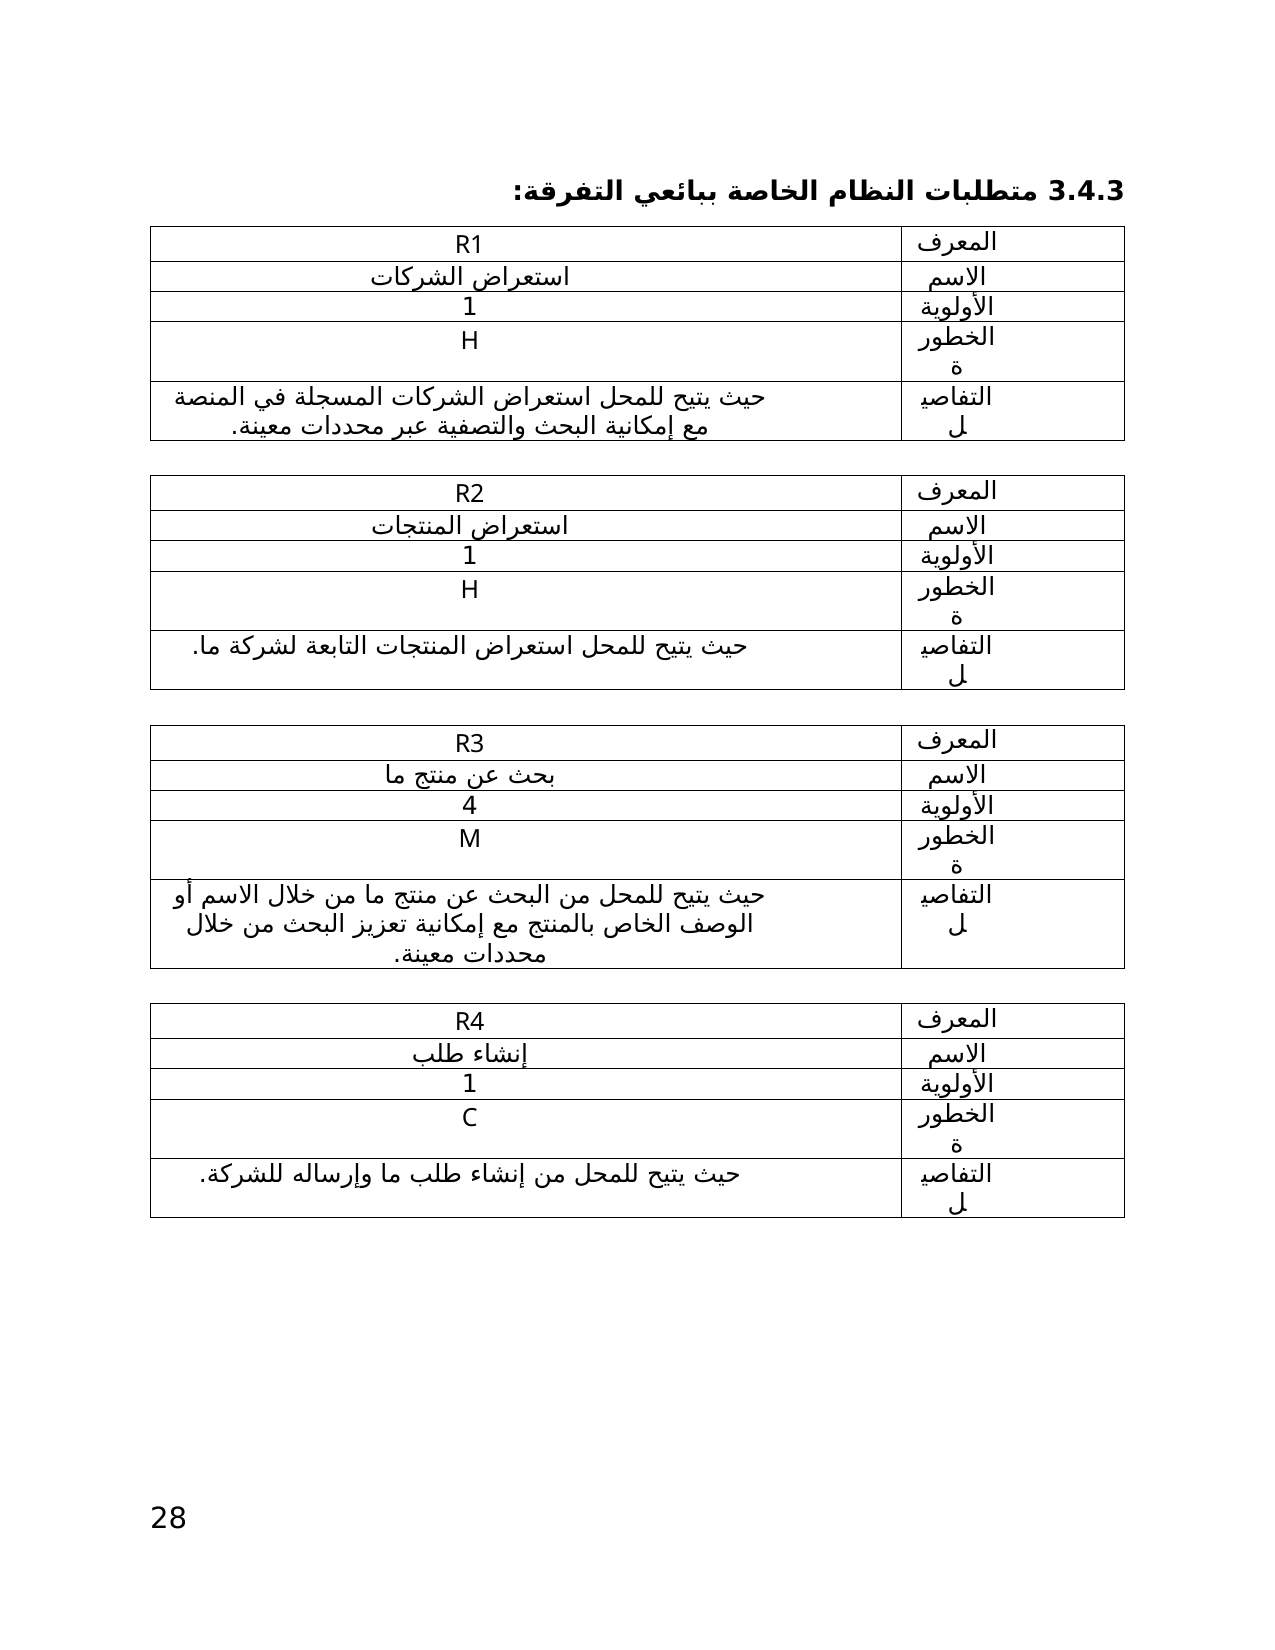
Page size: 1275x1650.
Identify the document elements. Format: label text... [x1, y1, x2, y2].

table_cell الاسم [902, 511, 1124, 540]
table_cell الخطورة [902, 1100, 1124, 1158]
table_cell الأولوية [902, 791, 1124, 820]
table_cell الأولوية [902, 292, 1124, 321]
table_cell التفاصيل [902, 1159, 1124, 1217]
table_cell التفاصيل [902, 880, 1124, 968]
table_cell الاسم [902, 761, 1124, 790]
table_cell الخطورة [902, 821, 1124, 879]
table_header المعرف [902, 476, 1124, 510]
table_cell H [151, 572, 901, 630]
table_cell M [151, 821, 901, 879]
table_cell الأولوية [902, 1069, 1124, 1098]
table_cell حيث يتيح للمحل استعراض المنتجات التابعة لشركة ما. [151, 631, 901, 689]
table_cell الأولوية [902, 541, 1124, 571]
table_header R4 [151, 1004, 901, 1038]
table_cell استعراض المنتجات [151, 511, 901, 540]
table_cell بحث عن منتج ما [151, 761, 901, 790]
table_cell حيث يتيح للمحل استعراض الشركات المسجلة في المنصة مع إمكانية البحث والتصفية عبر محددات معينة. [151, 382, 901, 440]
table_cell حيث يتيح للمحل من إنشاء طلب ما وإرساله للشركة. [151, 1159, 901, 1217]
table_header المعرف [902, 227, 1124, 261]
table_cell 1 [151, 292, 901, 321]
table_cell 1 [151, 1069, 901, 1098]
title 3.4.3 متطلبات النظام الخاصة ببائعي التفرقة: [150, 175, 1125, 207]
table_header R3 [151, 726, 901, 759]
table_cell الاسم [902, 262, 1124, 291]
table_cell التفاصيل [902, 382, 1124, 440]
table_cell إنشاء طلب [151, 1039, 901, 1068]
table_cell الخطورة [902, 572, 1124, 630]
table_cell 4 [151, 791, 901, 820]
table_cell الاسم [902, 1039, 1124, 1068]
table_header R2 [151, 476, 901, 510]
table_cell حيث يتيح للمحل من البحث عن منتج ما من خلال الاسم أو الوصف الخاص بالمنتج مع إمكانية تعزيز البحث من خلال محددات معينة. [151, 880, 901, 968]
table_cell H [151, 322, 901, 381]
table_cell التفاصيل [902, 631, 1124, 689]
table_header المعرف [902, 726, 1124, 759]
table_cell 1 [151, 541, 901, 571]
table_cell C [151, 1100, 901, 1158]
table_cell استعراض الشركات [151, 262, 901, 291]
table_cell الخطورة [902, 322, 1124, 381]
table_header R1 [151, 227, 901, 261]
table_header المعرف [902, 1004, 1124, 1038]
